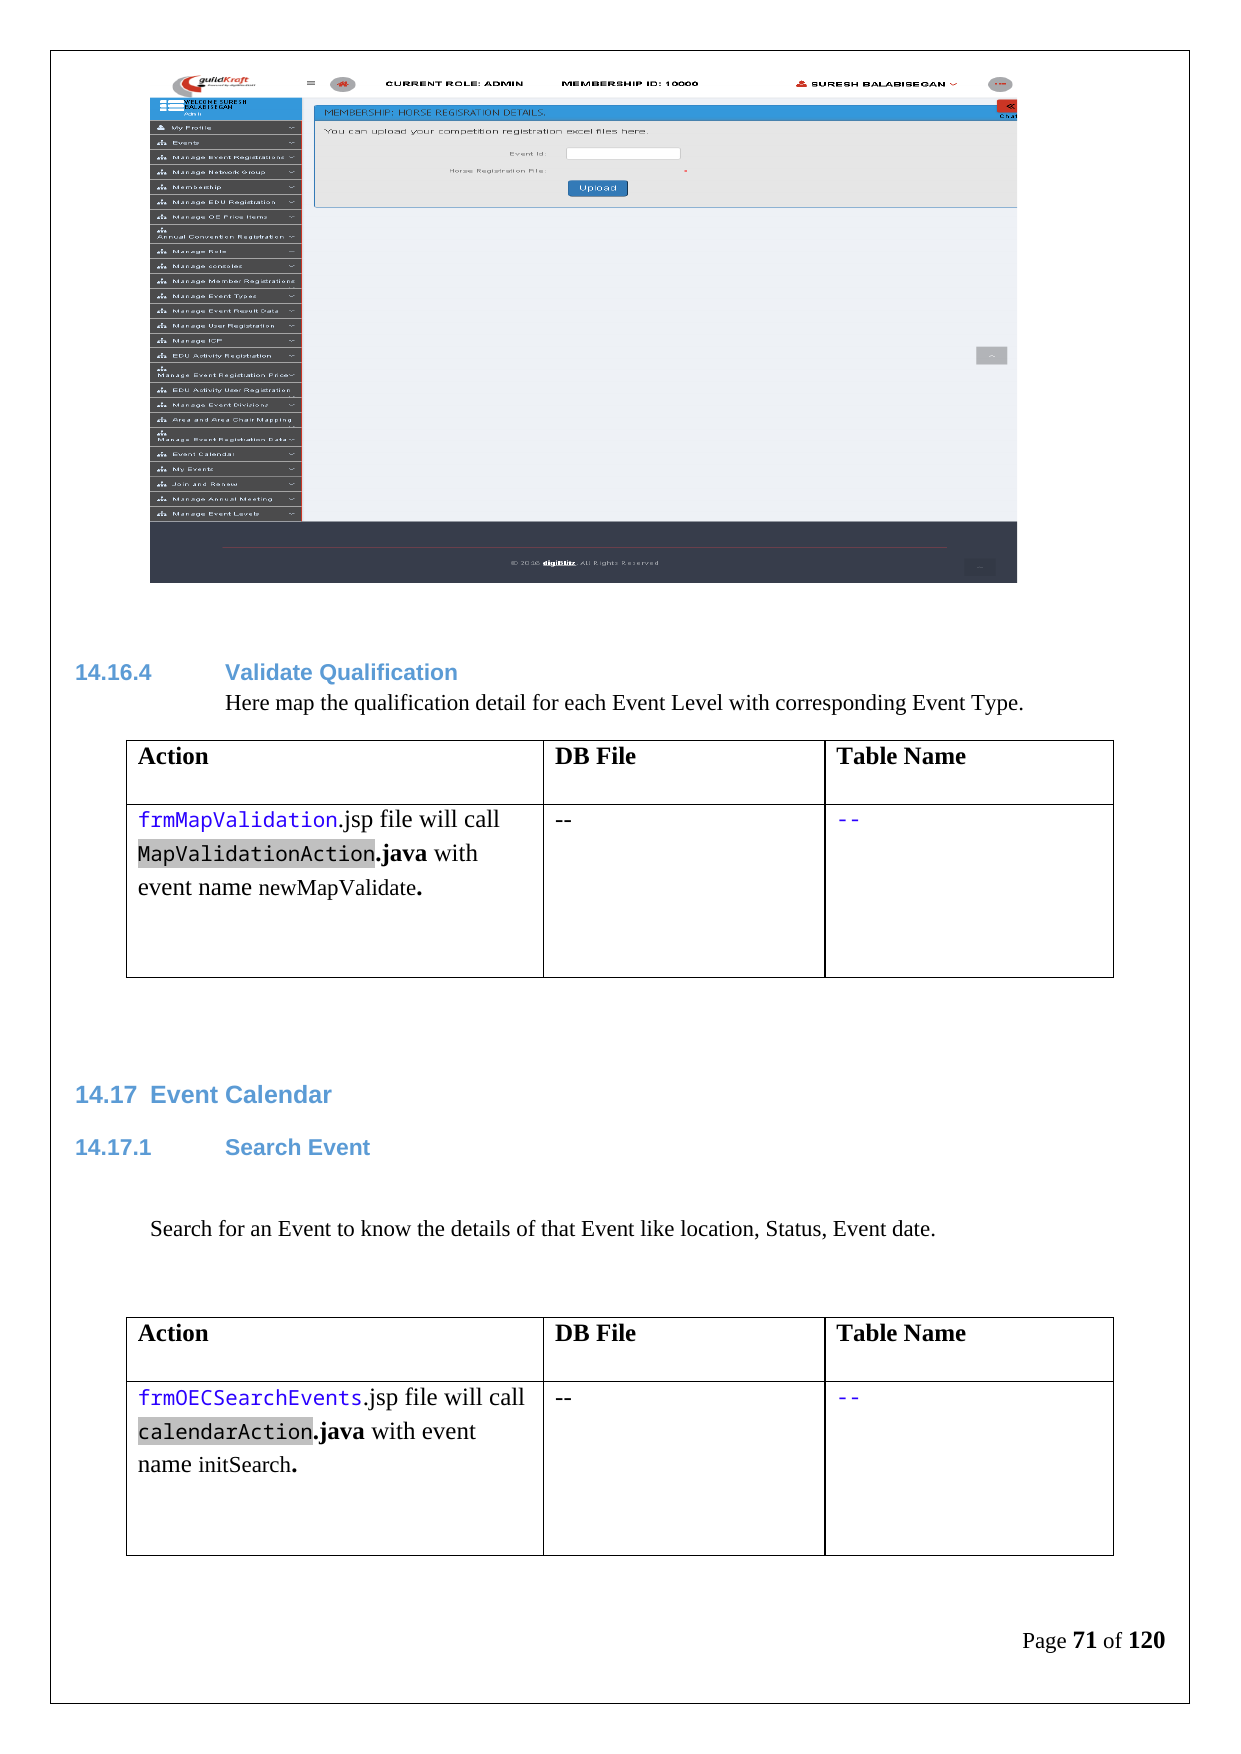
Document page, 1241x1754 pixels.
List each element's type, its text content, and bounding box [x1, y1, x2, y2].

table_header Action [127, 1318, 543, 1381]
text Search for an Event to know the details of that Event like location, Status, Event date. [75, 1215, 1165, 1242]
table_header Table Name [826, 741, 1113, 803]
subtitle Search Event [75, 1134, 1165, 1160]
table_cell -- [826, 1382, 1113, 1554]
table_cell -- [544, 805, 824, 977]
picture [150, 75, 1018, 583]
table_cell frmOECSearchEvents.jsp file will call calendarAction.java with event name initSearch. [127, 1382, 543, 1554]
text Here map the qualification detail for each Event Level with corresponding Event Type. [75, 689, 1165, 715]
table_header DB File [544, 741, 824, 803]
subtitle Event Calendar [75, 1080, 1165, 1109]
table_cell -- [826, 805, 1113, 977]
table_cell -- [544, 1382, 824, 1554]
table_header DB File [544, 1318, 824, 1381]
subtitle Validate Qualification [75, 658, 1165, 685]
table_header Action [127, 741, 543, 803]
table_header Table Name [826, 1318, 1113, 1381]
table_cell frmMapValidation.jsp file will call MapValidationAction.java with event name newMapValidate. [127, 805, 543, 977]
